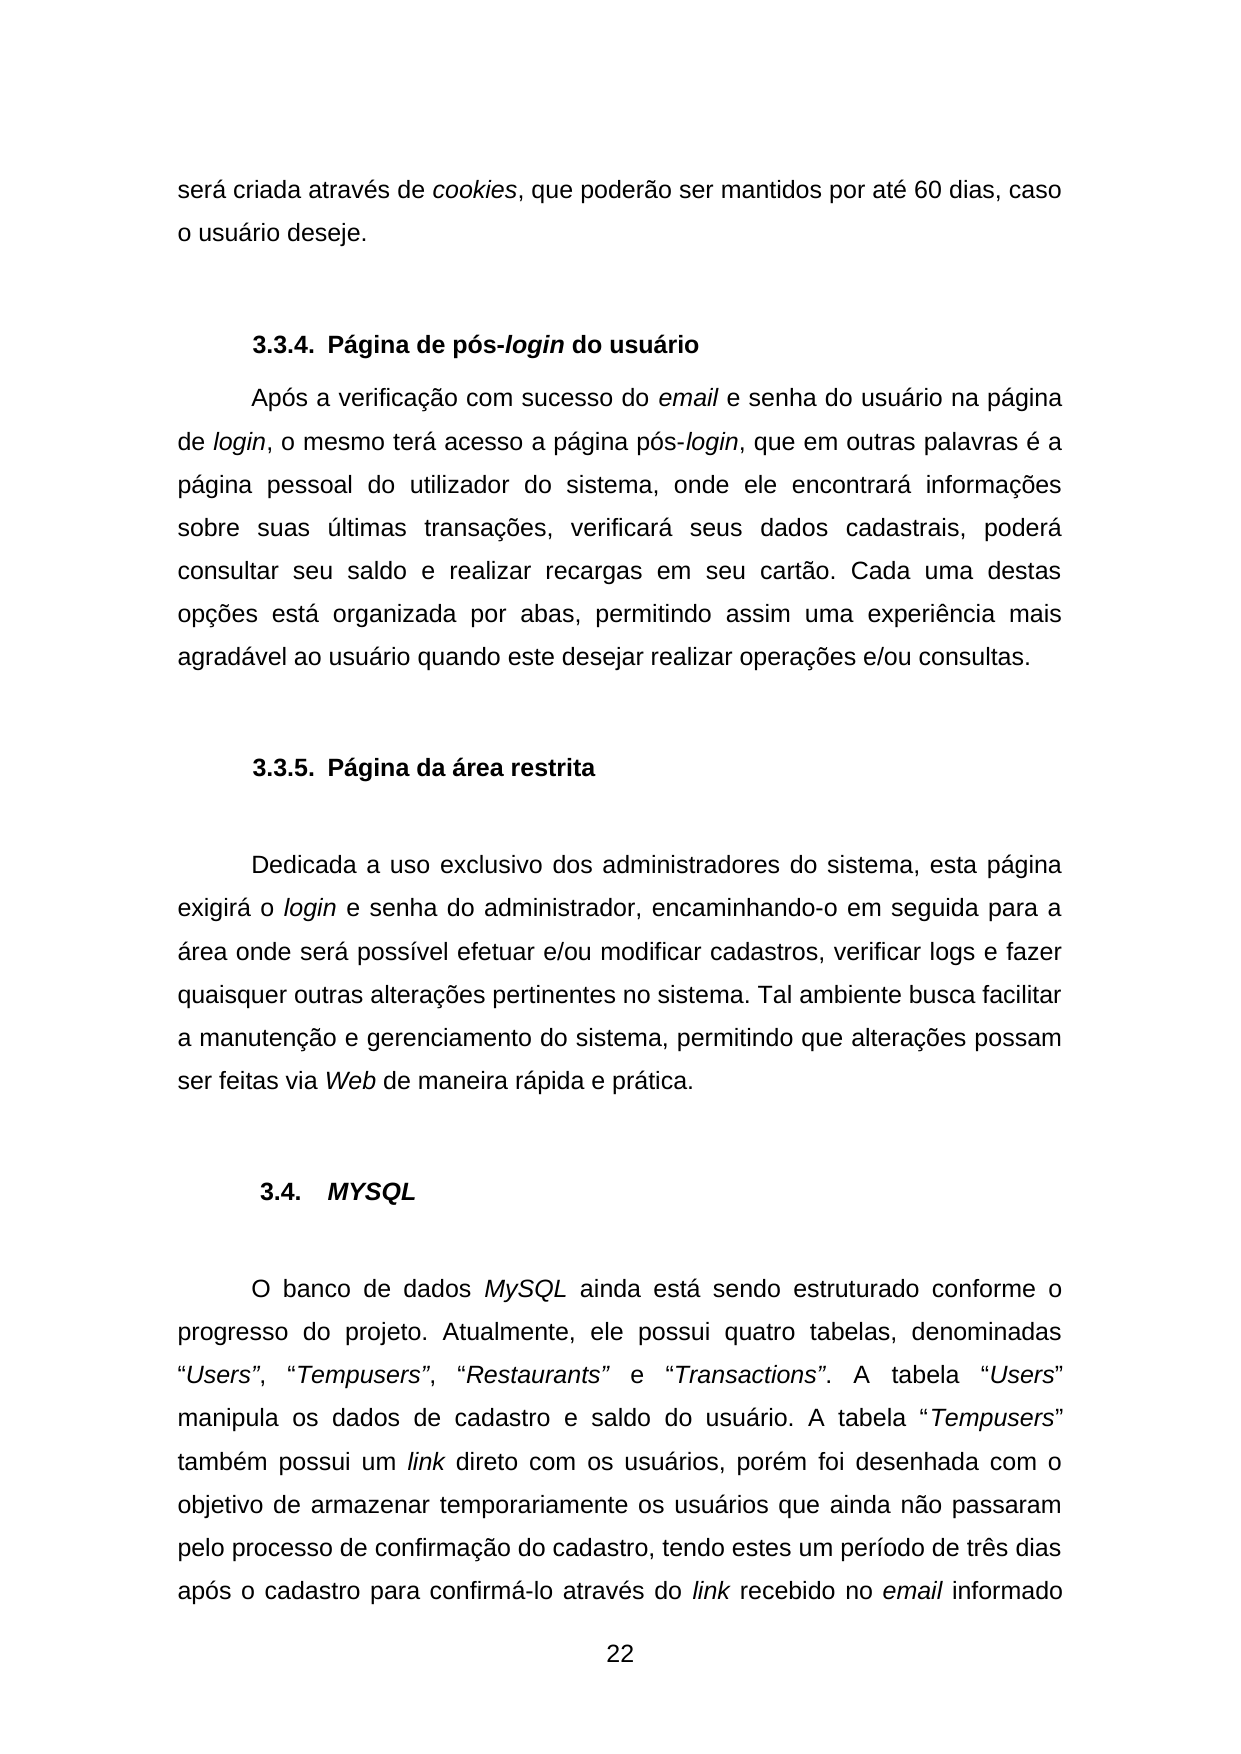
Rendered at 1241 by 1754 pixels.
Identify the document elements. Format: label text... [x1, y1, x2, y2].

subtitle Página de pós-login do usuário [252, 329, 1063, 358]
subtitle Página da área restrita [252, 753, 1063, 782]
text Dedicada a uso exclusivo dos administradores do sistema, esta página exigirá o login e senha do administrador, encaminhando-o em seguida para a área onde será possível efetuar e/ou modificar cadastros, verificar logs e fazer quaisquer outras alterações pertinentes no sistema. Tal ambiente busca facilitar a manutenção e gerenciamento do sistema, permitindo que alterações possam ser feitas via Web de maneira rápida e prática. [177, 850, 1063, 1094]
text Após a verificação com sucesso do email e senha do usuário na página de login, o mesmo terá acesso a página pós-login, que em outras palavras é a página pessoal do utilizador do sistema, onde ele encontrará informações sobre suas últimas transações, verificará seus dados cadastrais, poderá consultar seu saldo e realizar recargas em seu cartão. Cada uma destas opções está organizada por abas, permitindo assim uma experiência mais agradável ao usuário quando este desejar realizar operações e/ou consultas. [177, 383, 1063, 671]
subtitle MySQL [260, 1177, 1063, 1206]
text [177, 1274, 1063, 1604]
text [177, 175, 1063, 247]
